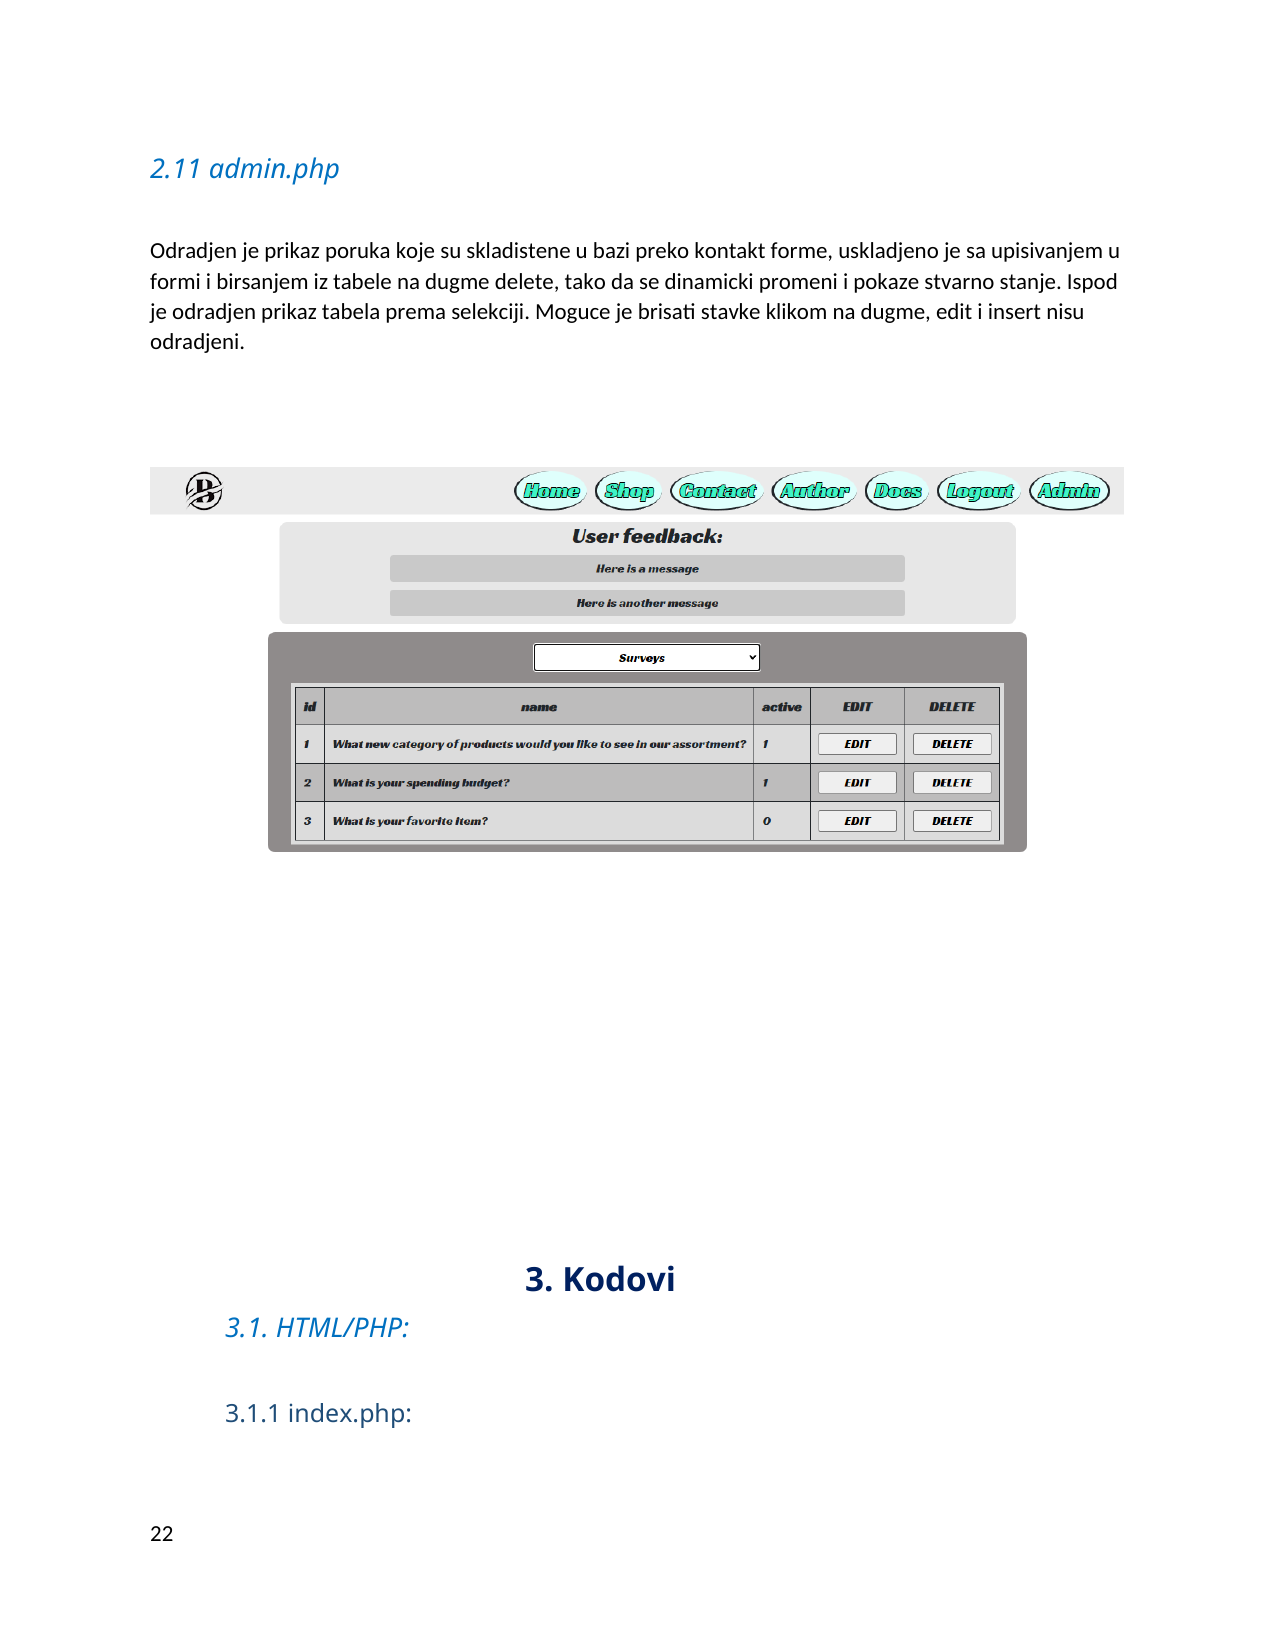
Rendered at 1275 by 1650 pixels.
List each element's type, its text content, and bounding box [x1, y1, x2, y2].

subtitle 3.1. HTML/PHP: [150, 1309, 1125, 1346]
picture [150, 467, 1124, 859]
subtitle 3.1.1 index.php: [150, 1395, 1125, 1429]
subtitle 2.11 admin.php [150, 150, 1125, 187]
text Odradjen je prikaz poruka koje su skladistene u bazi preko kontakt forme, uskladjeno je sa upisivanjem u formi i birsanjem iz tabele na dugme delete, tako da se dinamicki promeni i pokaze stvarno stanje. Ispod je odradjen prikaz tabela prema selekciji. Moguce je brisati stavke klikom na dugme, edit i insert nisu odradjeni. [150, 237, 1125, 355]
subtitle 3. Kodovi [450, 1256, 1125, 1301]
